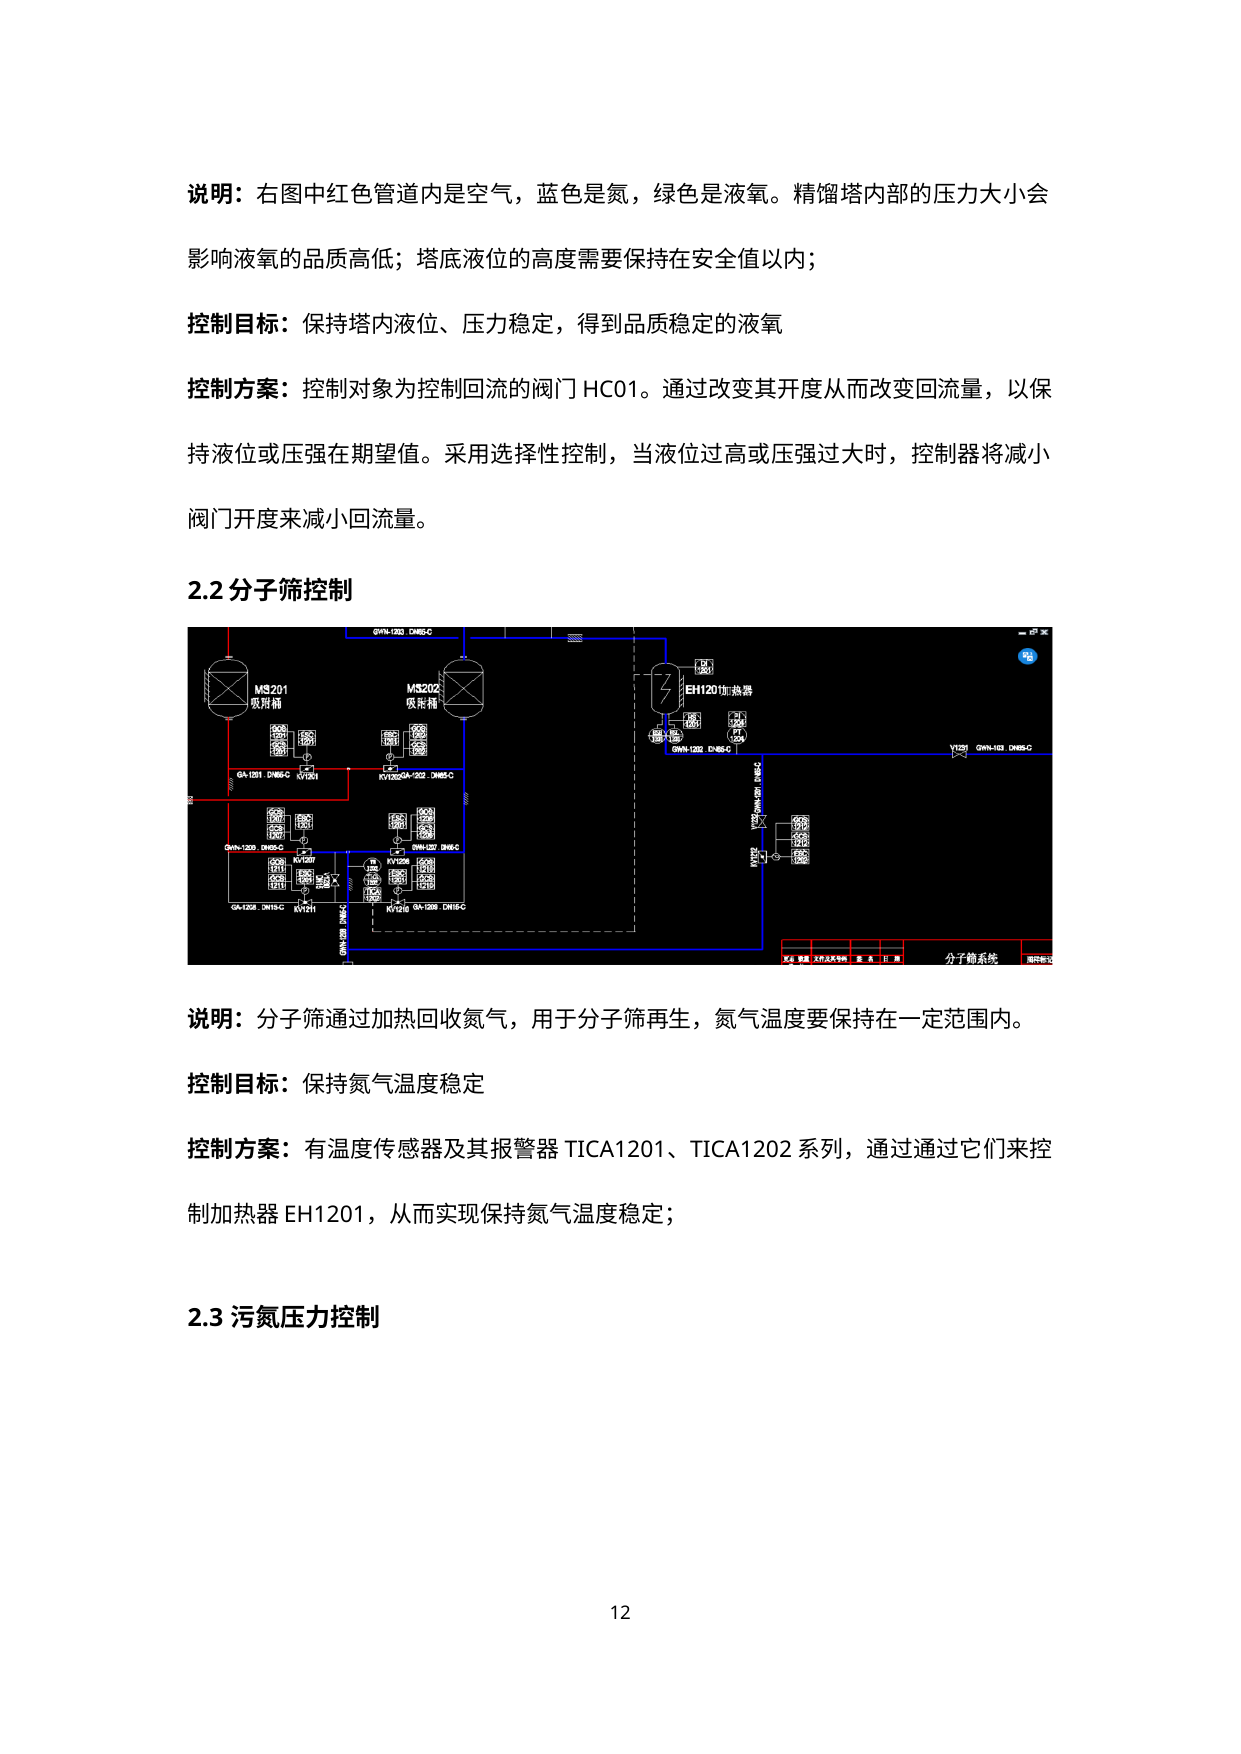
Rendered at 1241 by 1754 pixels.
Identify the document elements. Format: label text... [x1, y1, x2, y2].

picture [187, 627, 1053, 965]
text 控制目标：保持塔内液位、压力稳定，得到品质稳定的液氧 [187, 290, 1053, 355]
text 控制目标：保持氮气温度稳定 [187, 1050, 1053, 1115]
text 说明：右图中红色管道内是空气，蓝色是氮，绿色是液氧。精馏塔内部的压力大小会影响液氧的品质高低；塔底液位的高度需要保持在安全值以内； [187, 160, 1053, 290]
text 控制方案：有温度传感器及其报警器TICA1201、TICA1202系列，通过通过它们来控制加热器EH1201，从而实现保持氮气温度稳定； [187, 1115, 1053, 1245]
text 控制方案：控制对象为控制回流的阀门HC01。通过改变其开度从而改变回流量，以保持液位或压强在期望值。采用选择性控制，当液位过高或压强过大时，控制器将减小阀门开度来减小回流量。 [187, 355, 1053, 550]
text 说明：分子筛通过加热回收氮气，用于分子筛再生，氮气温度要保持在一定范围内。 [187, 985, 1053, 1050]
subtitle 2.2分子筛控制 [187, 556, 1053, 621]
subtitle 2.3 污氮压力控制 [187, 1283, 1053, 1348]
